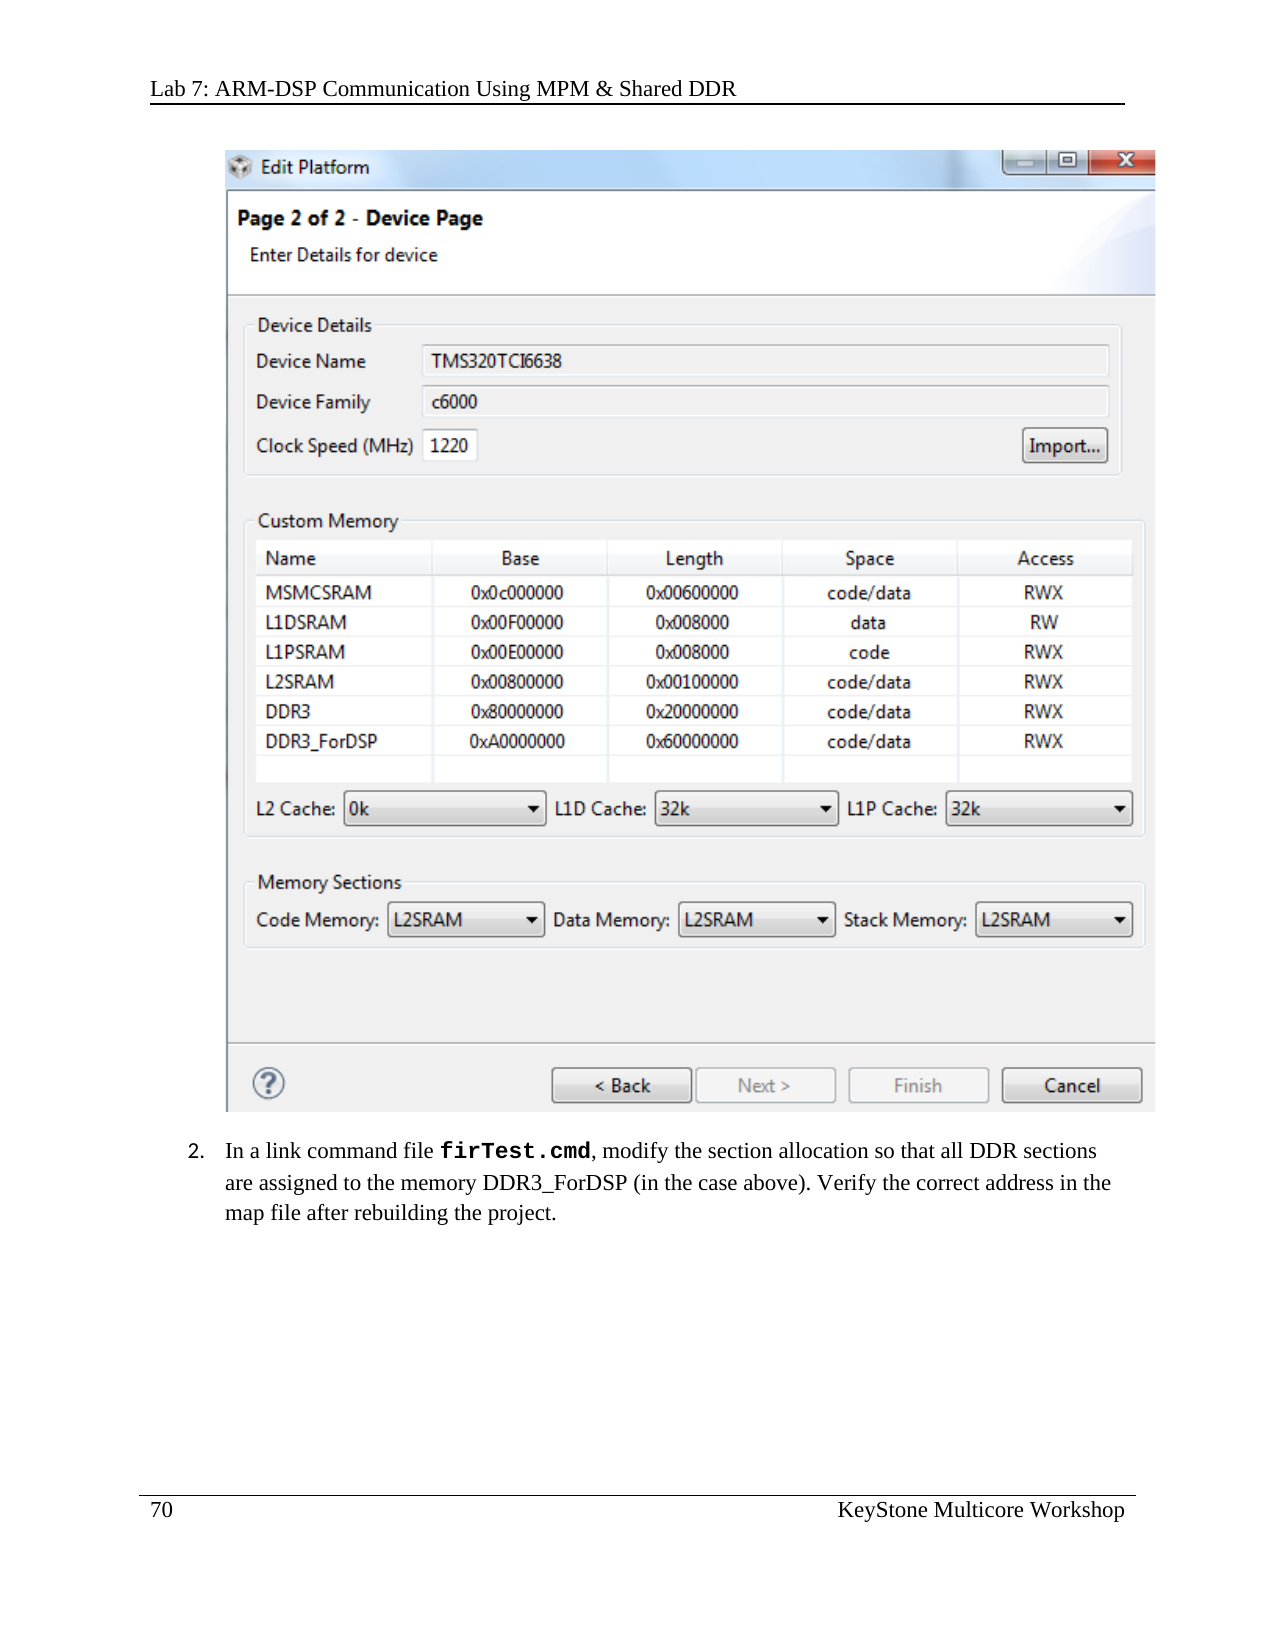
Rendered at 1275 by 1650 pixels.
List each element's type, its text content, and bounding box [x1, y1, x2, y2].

list In a link command file firTest.cmd, modify the section allocation so that all DDR sections are assigned to the memory DDR3_ForDSP (in the case above). Verify the correct address in the map file after rebuilding the project. [187, 1136, 1125, 1226]
picture [225, 150, 1156, 1112]
